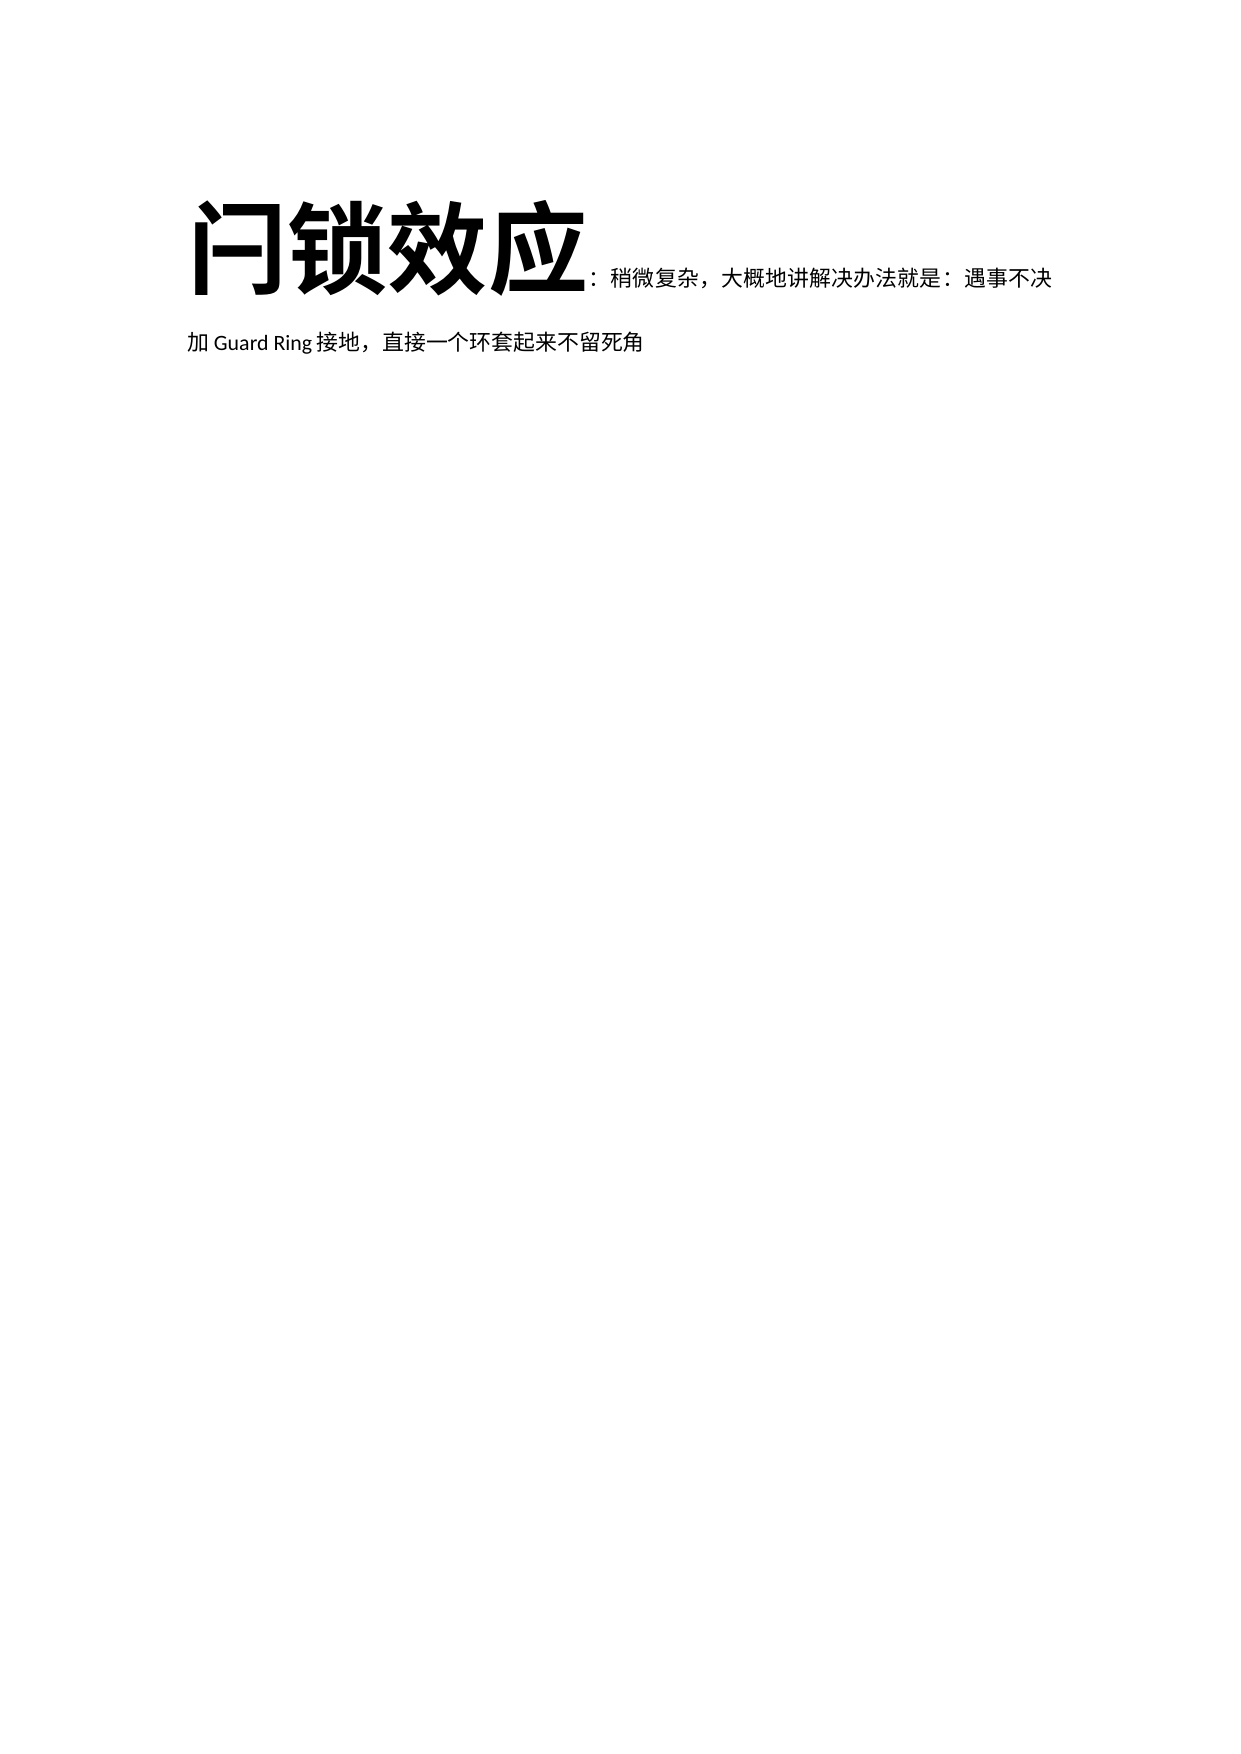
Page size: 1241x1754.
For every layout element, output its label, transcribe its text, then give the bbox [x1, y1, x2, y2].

text 闩锁效应：稍微复杂，大概地讲解决办法就是：遇事不决加Guard Ring接地，直接一个环套起来不留死角 [187, 162, 1053, 357]
